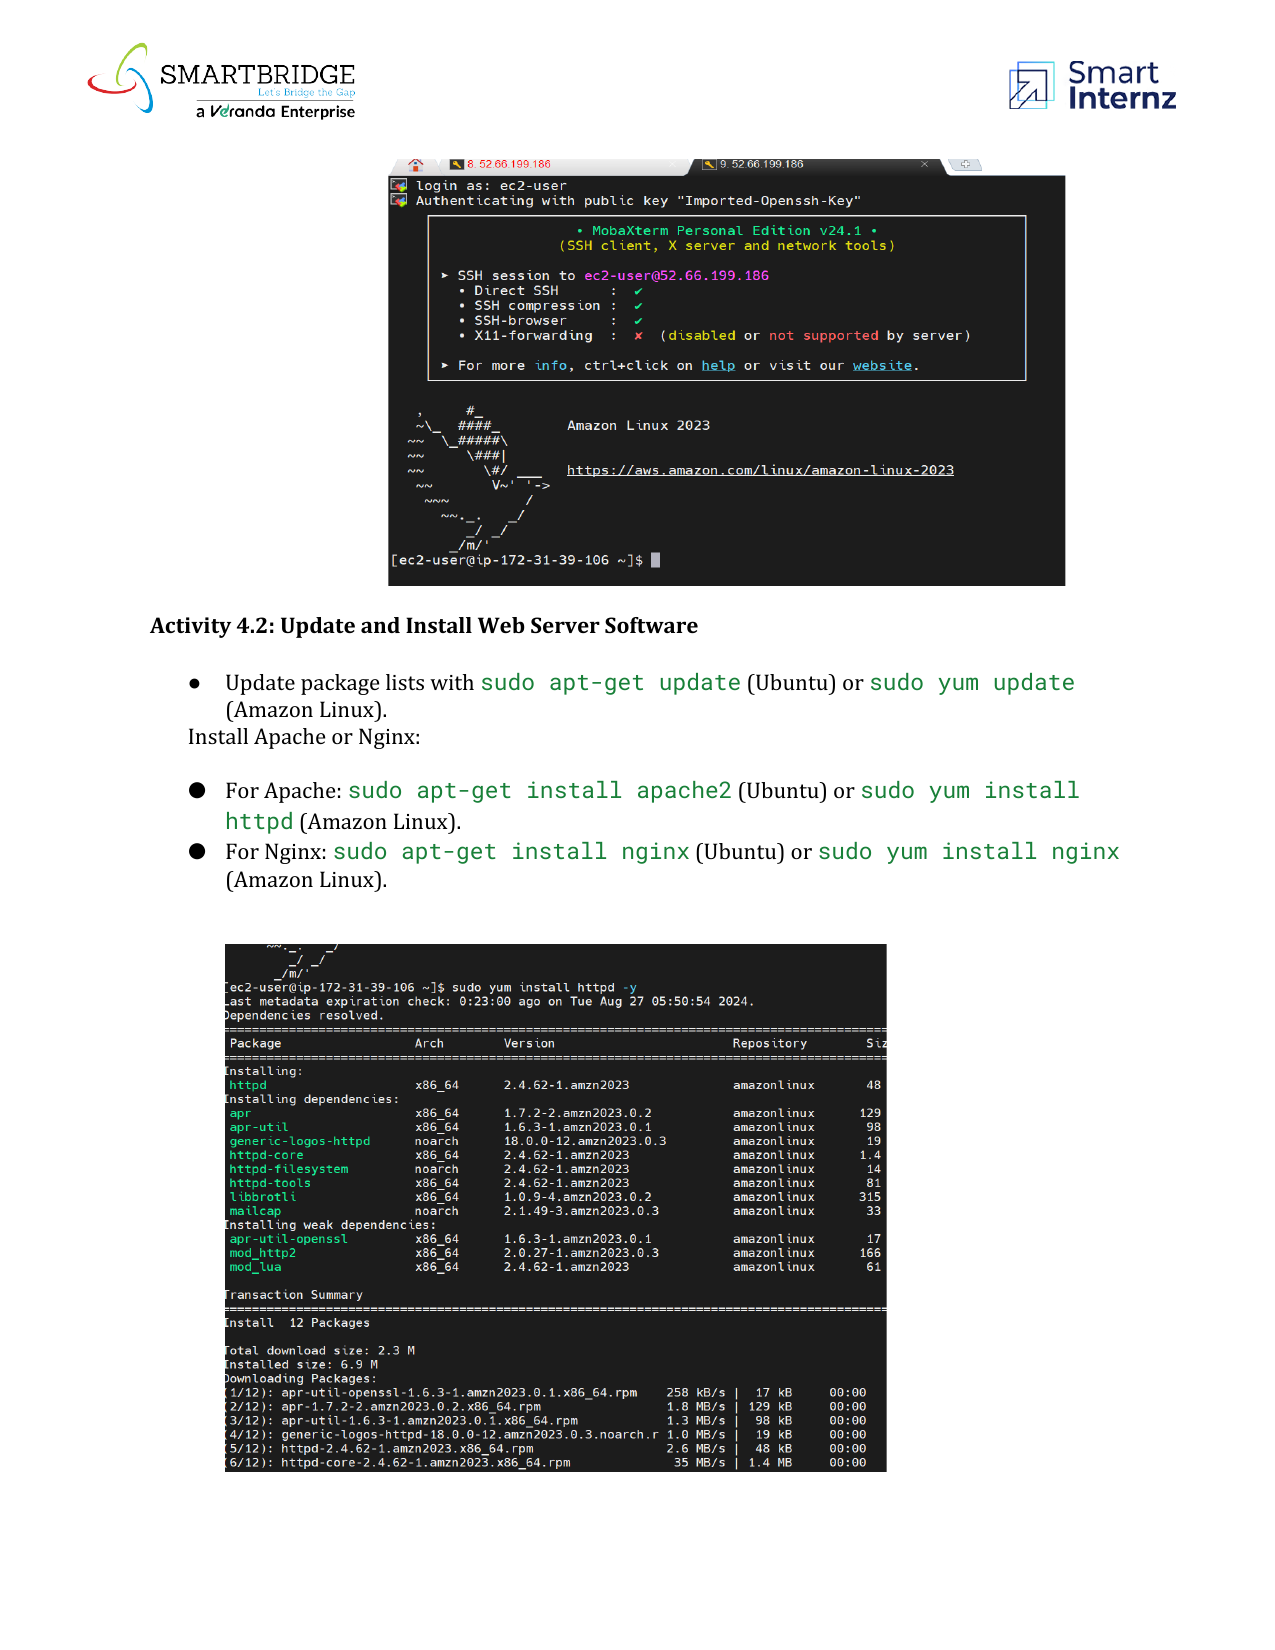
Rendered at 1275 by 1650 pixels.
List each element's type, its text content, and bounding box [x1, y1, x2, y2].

picture [225, 944, 887, 1472]
picture [388, 159, 1066, 586]
list For Apache: sudo apt-get install apache2 (Ubuntu) or sudo yum install httpd (Amazon Linux). [187, 775, 1125, 835]
list For Nginx: sudo apt-get install nginx (Ubuntu) or sudo yum install nginx (Amazon Linux). [187, 835, 1125, 892]
list Update package lists with sudo apt-get update (Ubuntu) or sudo yum update (Amazon Linux). [187, 666, 1125, 723]
text Install Apache or Nginx: [187, 723, 1125, 750]
picture [1004, 61, 1181, 109]
text Activity 4.2: Update and Install Web Server Software [150, 612, 1125, 639]
picture [73, 20, 370, 142]
